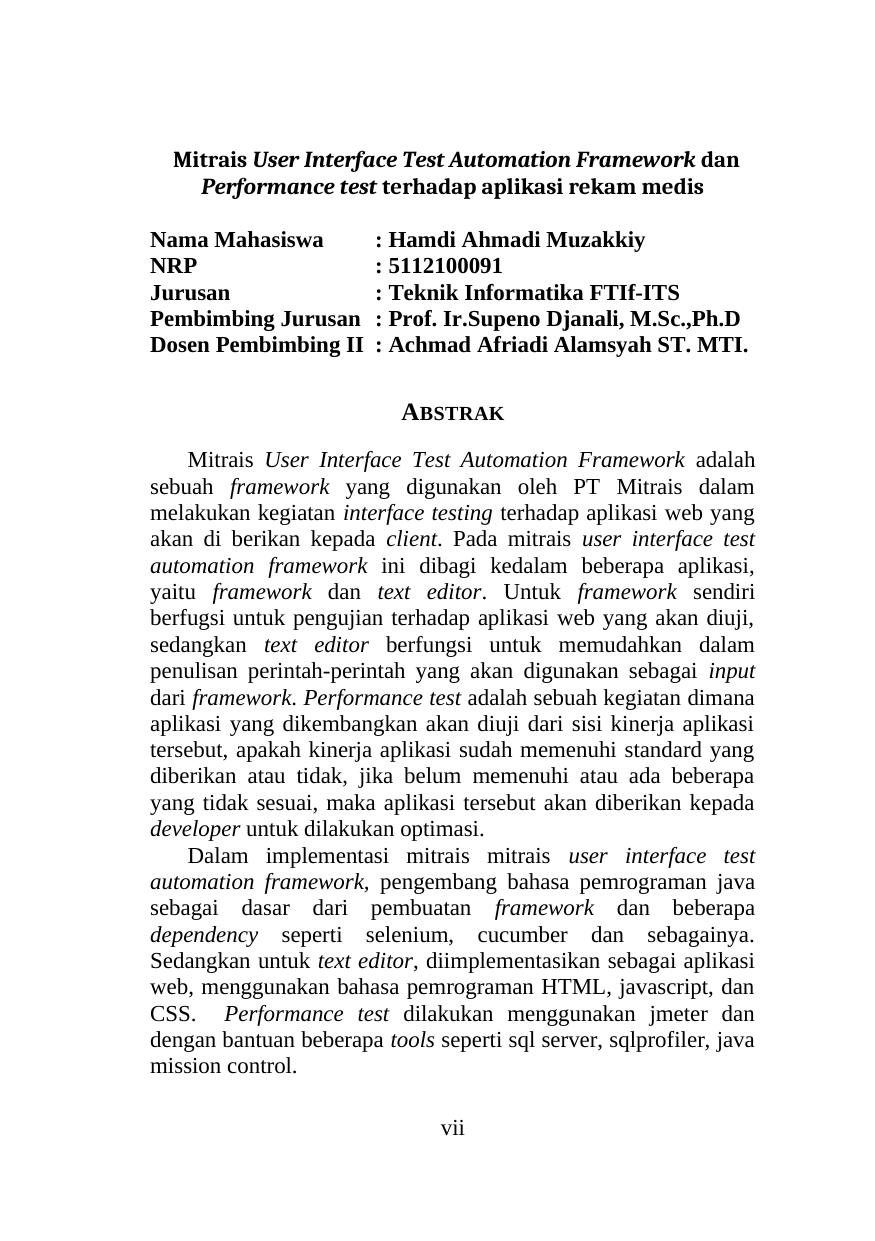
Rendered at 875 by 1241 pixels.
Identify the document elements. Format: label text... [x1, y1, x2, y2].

text Pembimbing Jurusan : Prof. Ir.Supeno Djanali, M.Sc.,Ph.D [150, 305, 755, 332]
text Dosen Pembimbing II : Achmad Afriadi Alamsyah ST. MTI. [150, 332, 755, 358]
text Nama Mahasiswa : Hamdi Ahmadi Muzakkiy [150, 226, 755, 252]
text Jurusan : Teknik Informatika FTIf-ITS [150, 279, 755, 305]
text Mitrais User Interface Test Automation Framework adalah sebuah framework yang digunakan oleh PT Mitrais dalam melakukan kegiatan interface testing terhadap aplikasi web yang akan di berikan kepada client. Pada mitrais user interface test automation framework ini dibagi kedalam beberapa aplikasi, yaitu framework dan text editor. Untuk framework sendiri berfugsi untuk pengujian terhadap aplikasi web yang akan diuji, sedangkan text editor berfungsi untuk memudahkan dalam penulisan perintah-perintah yang akan digunakan sebagai input dari framework. Performance test adalah sebuah kegiatan dimana aplikasi yang dikembangkan akan diuji dari sisi kinerja aplikasi tersebut, apakah kinerja aplikasi sudah memenuhi standard yang diberikan atau tidak, jika belum memenuhi atau ada beberapa yang tidak sesuai, maka aplikasi tersebut akan diberikan kepada developer untuk dilakukan optimasi. [150, 446, 755, 842]
text Mitrais User Interface Test Automation Framework dan Performance test terhadap aplikasi rekam medis [150, 147, 755, 200]
subtitle Abstrak [150, 397, 755, 426]
text Dalam implementasi mitrais mitrais user interface test automation framework, pengembang bahasa pemrograman java sebagai dasar dari pembuatan framework dan beberapa dependency seperti selenium, cucumber dan sebagainya. Sedangkan untuk text editor, diimplementasikan sebagai aplikasi web, menggunakan bahasa pemrograman HTML, javascript, dan CSS. Performance test dilakukan menggunakan jmeter dan dengan bantuan beberapa tools seperti sql server, sqlprofiler, java mission control. [150, 842, 755, 1079]
text NRP : 5112100091 [150, 252, 755, 279]
